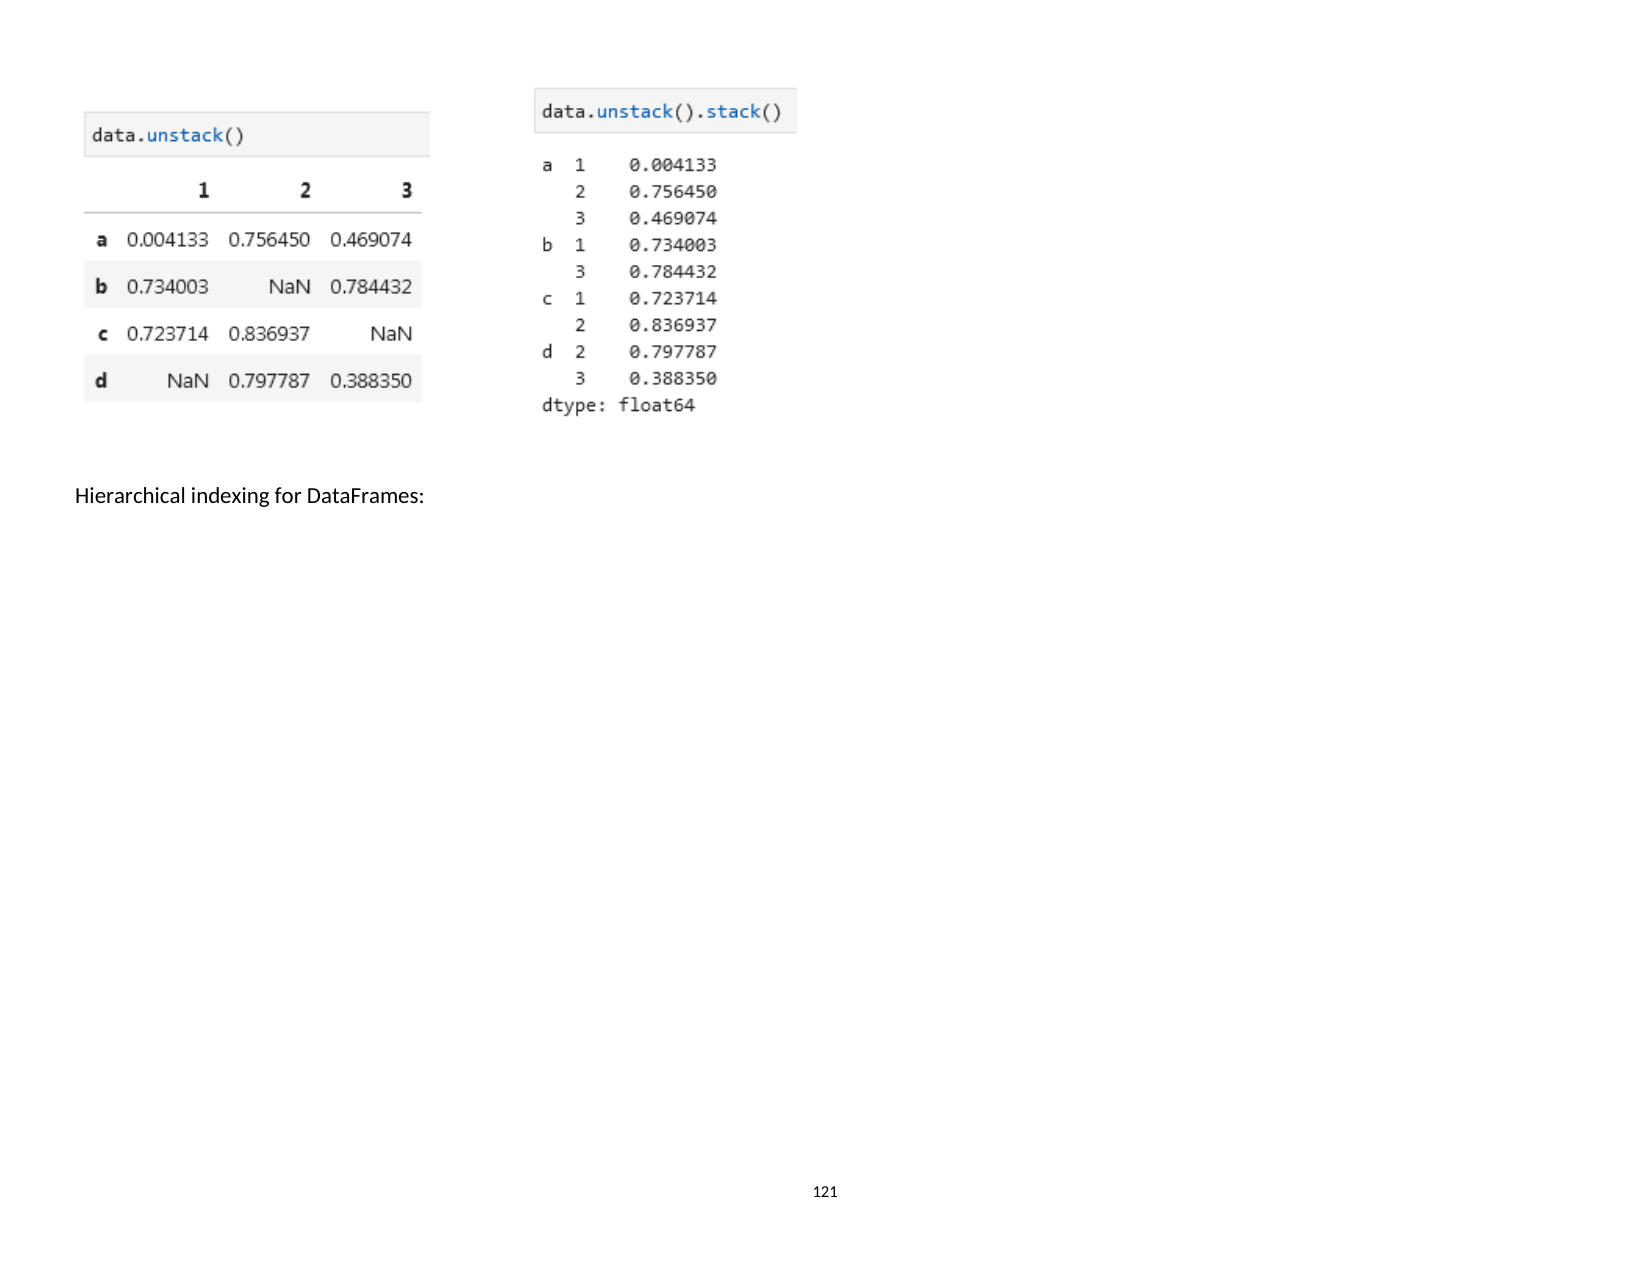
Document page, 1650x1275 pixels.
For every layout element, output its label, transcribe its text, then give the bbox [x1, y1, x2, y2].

picture [525, 75, 797, 421]
text Hierarchical indexing for DataFrames: [75, 482, 1575, 510]
picture [75, 104, 430, 421]
